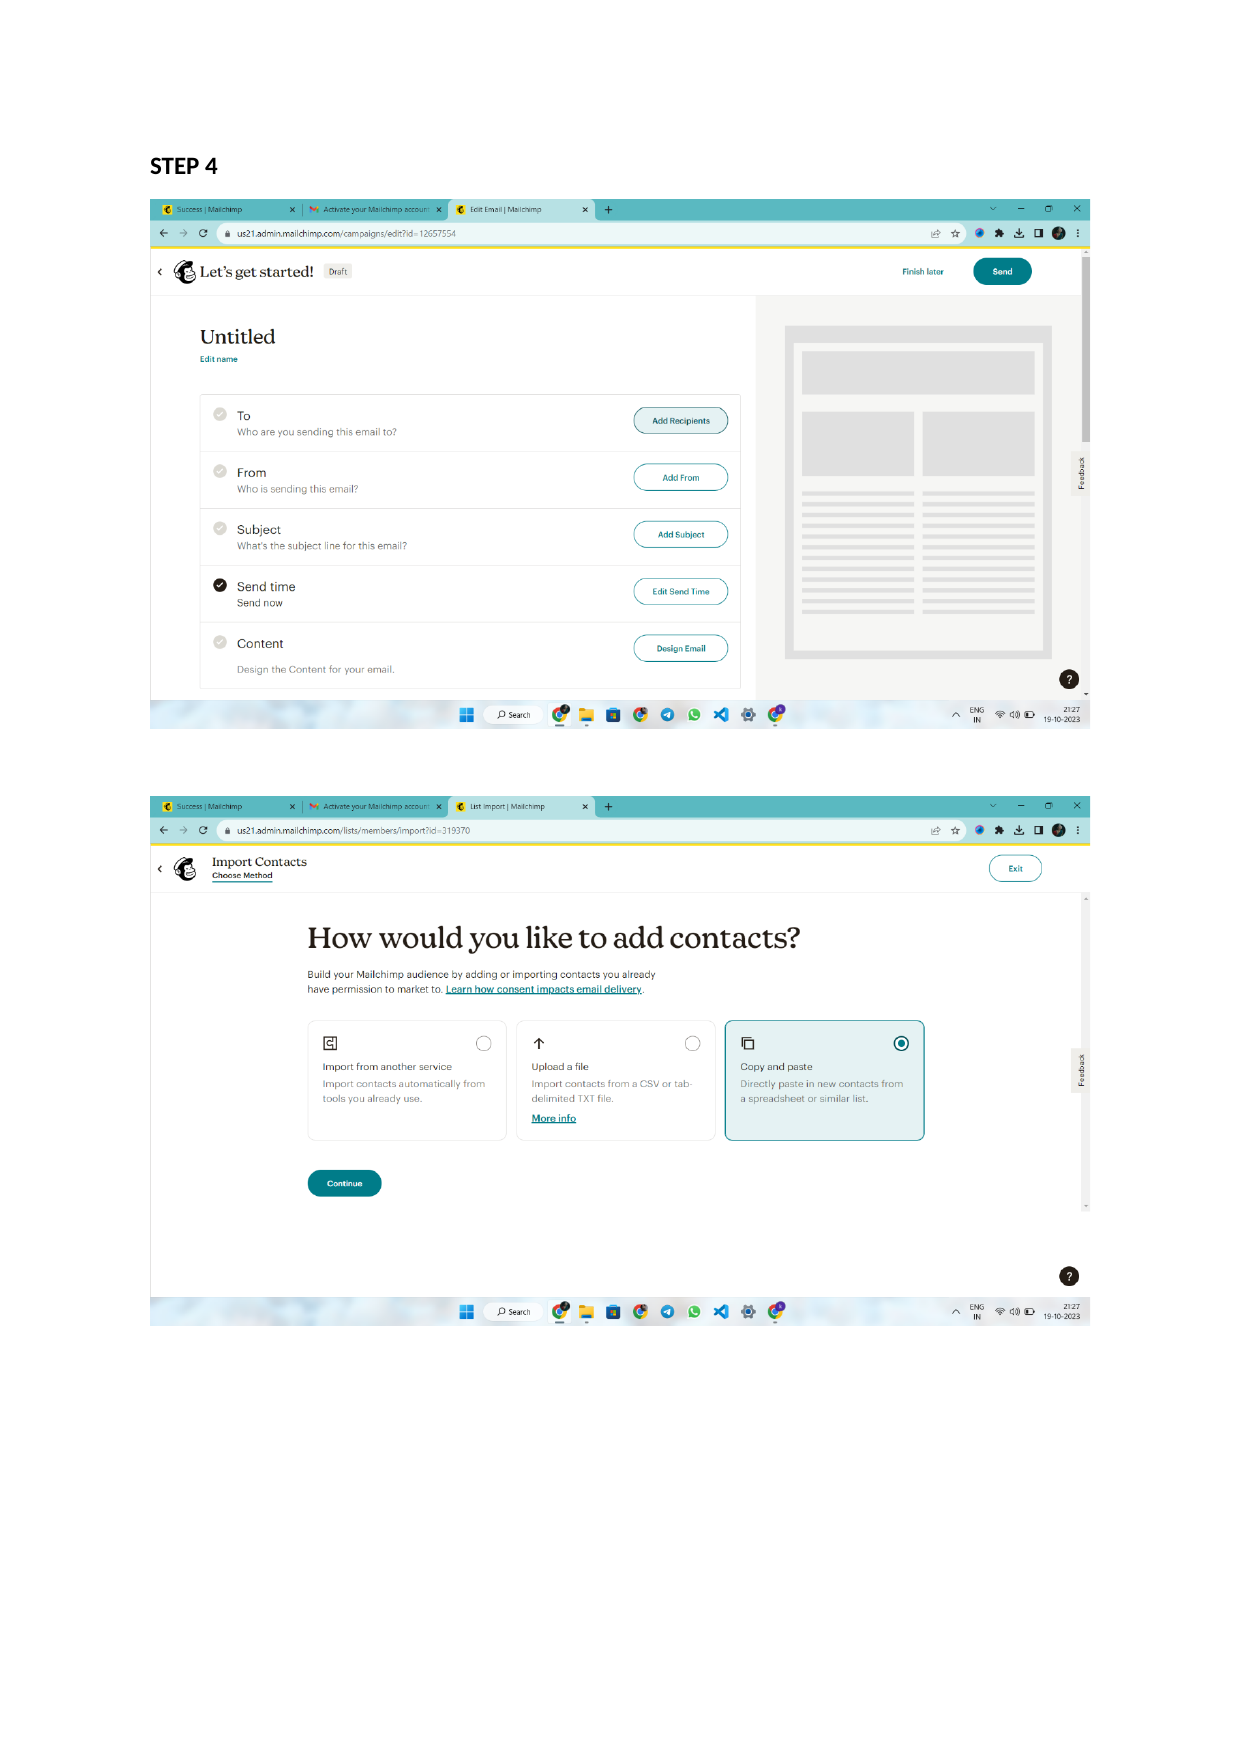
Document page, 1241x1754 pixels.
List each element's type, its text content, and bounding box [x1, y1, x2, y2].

picture [150, 796, 1091, 1326]
text STEP 4 [150, 150, 1090, 181]
picture [150, 199, 1091, 729]
